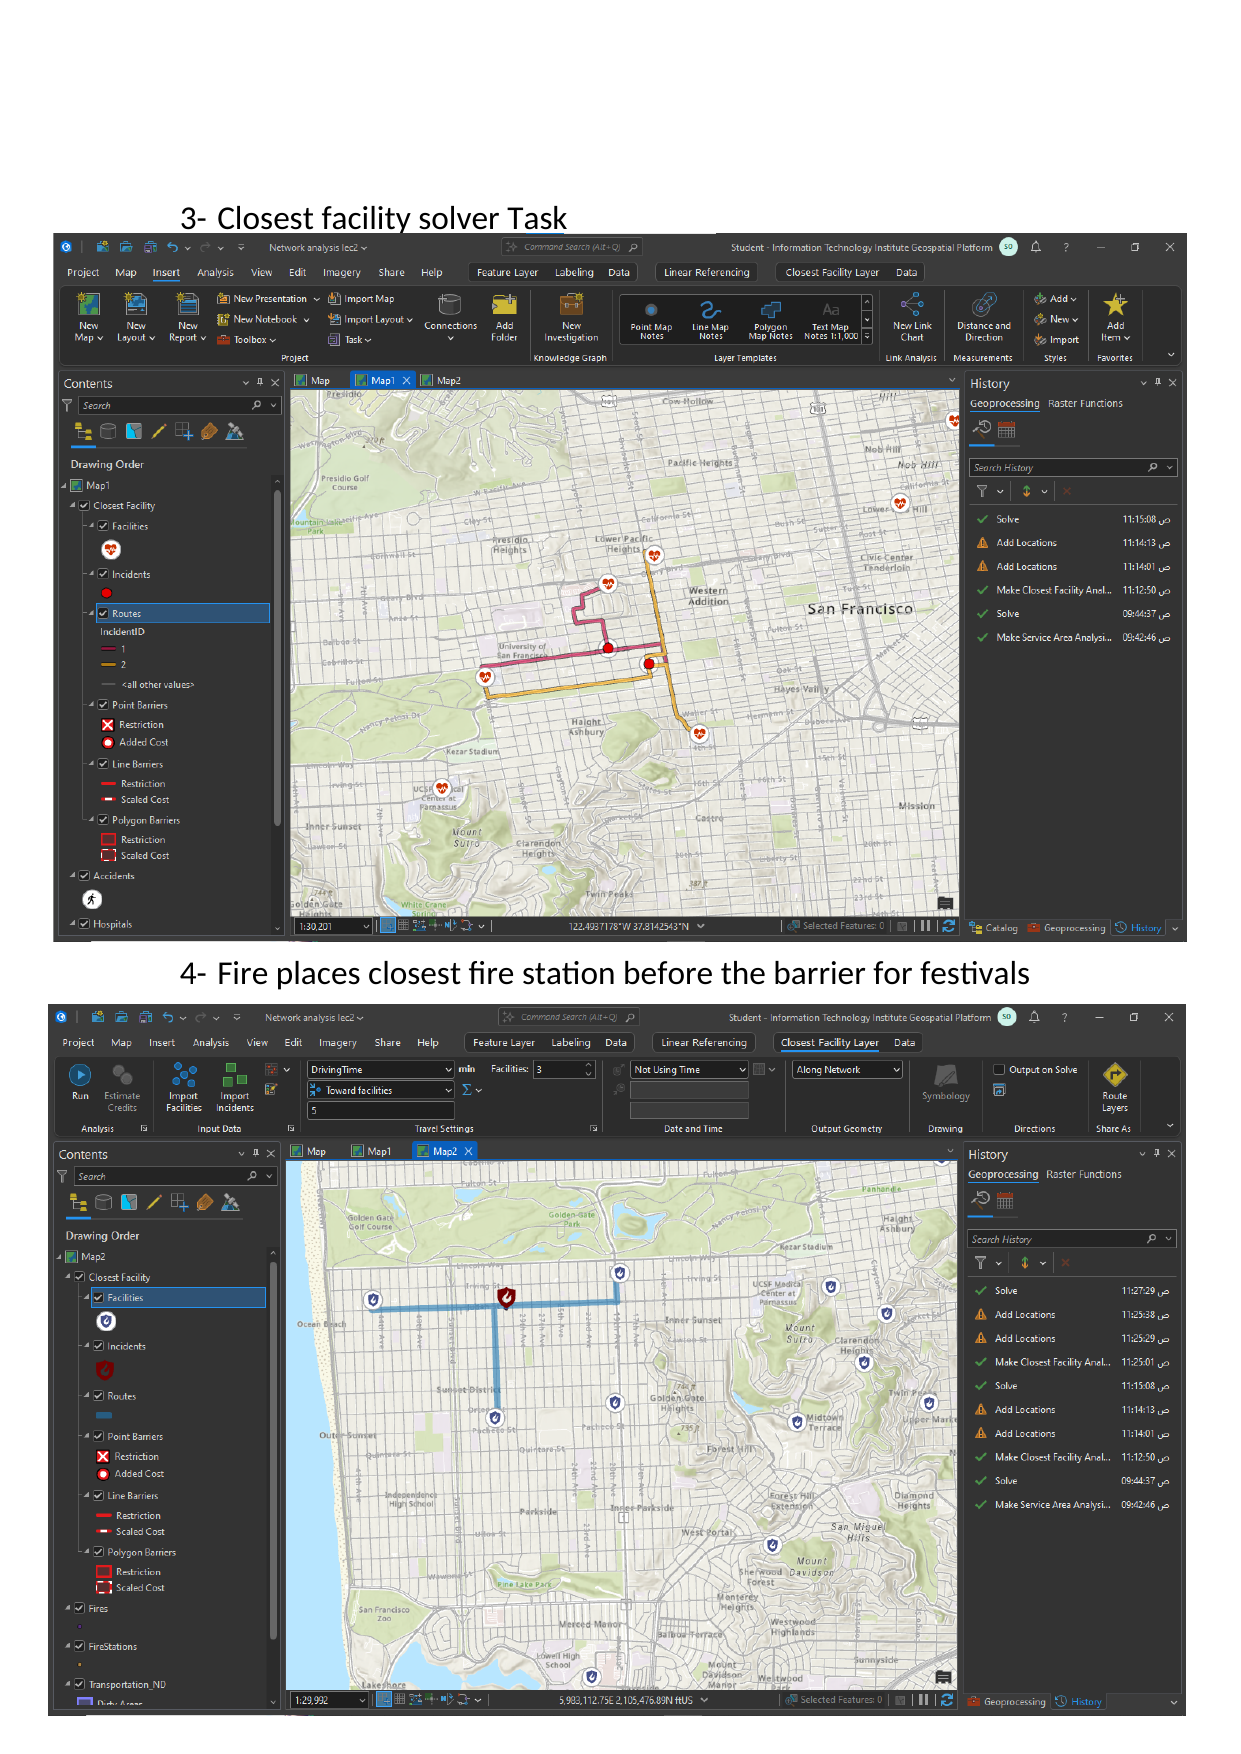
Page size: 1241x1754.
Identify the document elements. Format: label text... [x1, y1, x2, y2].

list Fire places closest fire station before the barrier for festivals [179, 952, 1090, 993]
picture [53, 233, 1187, 942]
list Closest facility solver Task [179, 197, 1090, 233]
picture [48, 1004, 1186, 1716]
